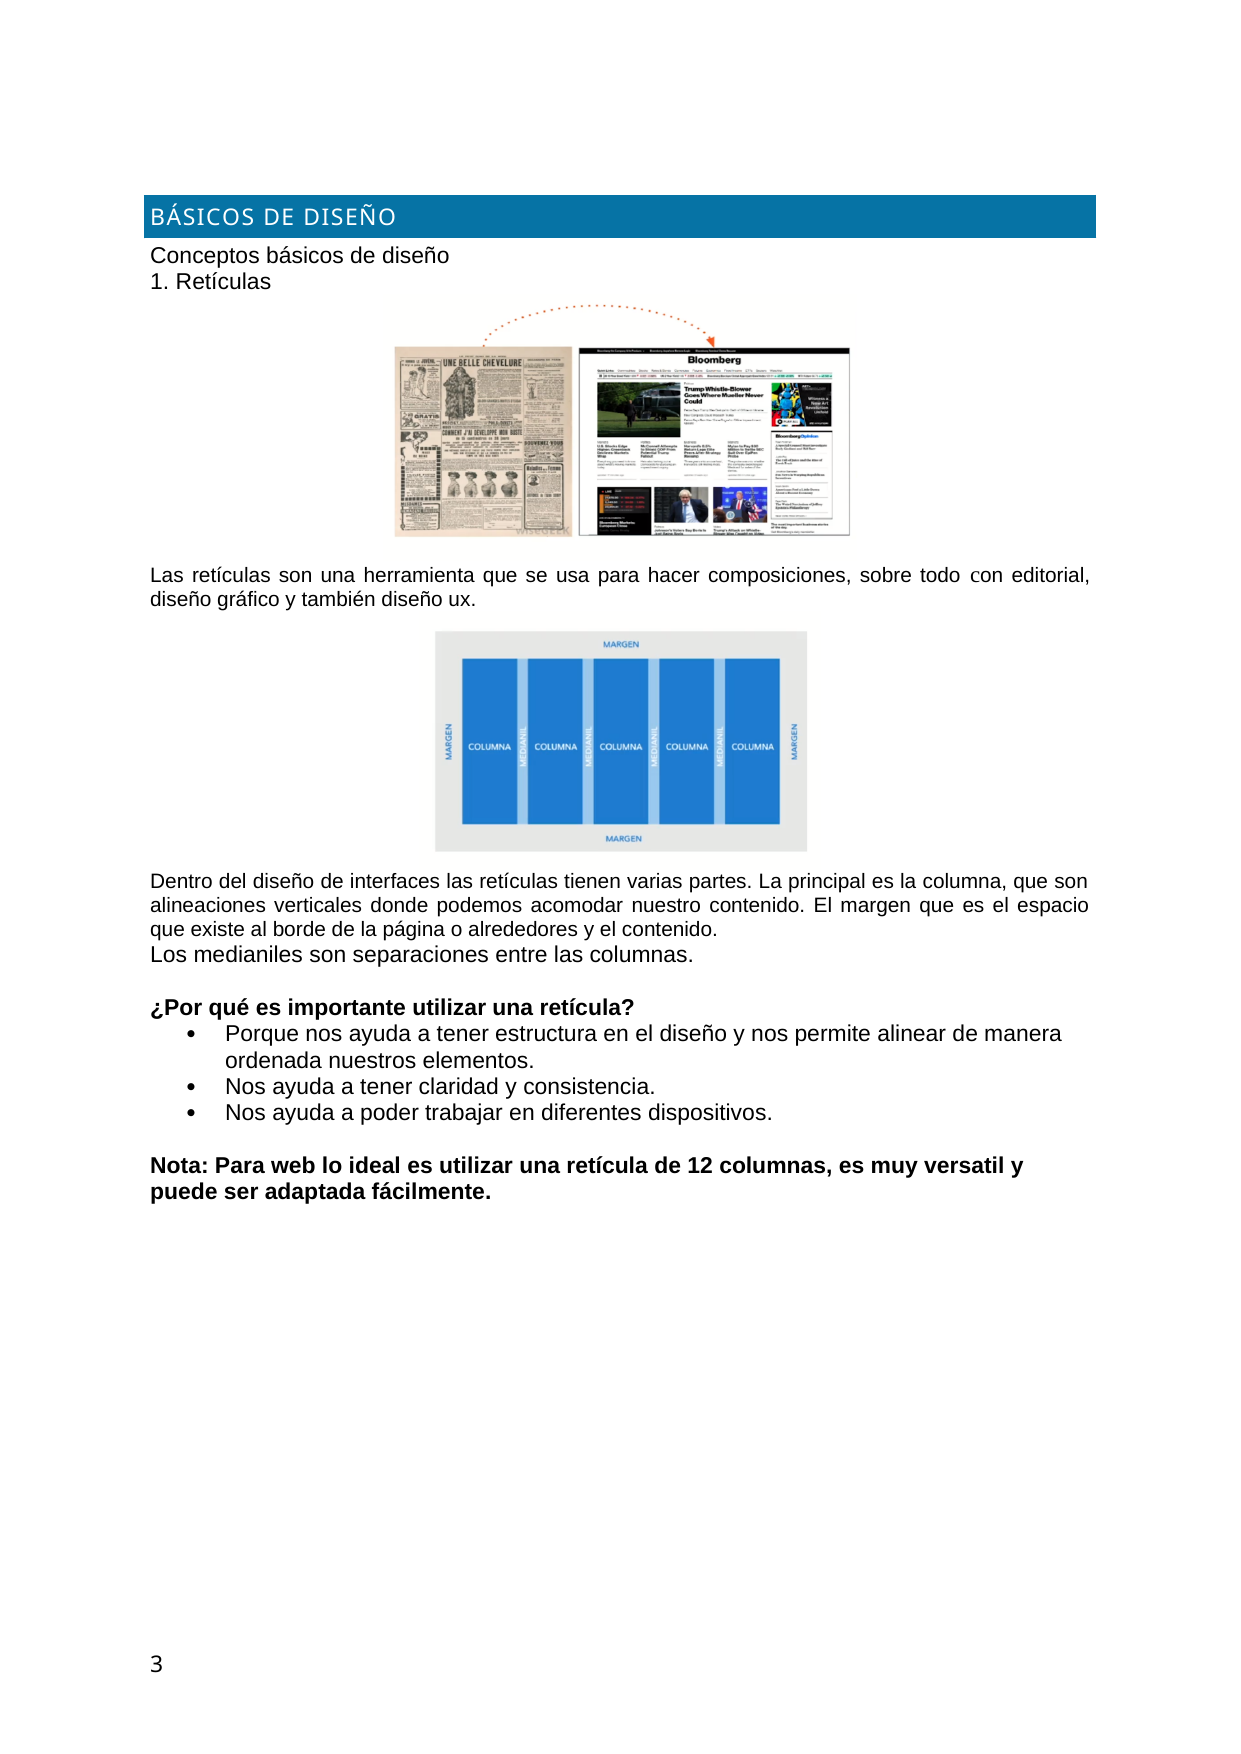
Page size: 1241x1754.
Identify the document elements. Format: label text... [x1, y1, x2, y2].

text Dentro del diseño de interfaces las retículas tienen varias partes. La principal es la columna, que son alineaciones verticales donde podemos acomodar nuestro contenido. El margen que es el espacio que existe al borde de la página o alrededores y el contenido. [150, 869, 1090, 941]
list Nos ayuda a tener claridad y consistencia. [187, 1073, 1090, 1099]
subtitle Básicos de Diseño [150, 201, 1090, 232]
text 1. Retículas [150, 268, 1090, 294]
picture [382, 294, 858, 561]
text ¿Por qué es importante utilizar una retícula? [150, 967, 1090, 1020]
list Nos ayuda a poder trabajar en diferentes dispositivos. [187, 1099, 1090, 1126]
text Los medianiles son separaciones entre las columnas. [150, 941, 1090, 967]
text Nota: Para web lo ideal es utilizar una retícula de 12 columnas, es muy versatil y puede ser adaptada fácilmente. [150, 1152, 1090, 1205]
picture [418, 611, 822, 870]
text Conceptos básicos de diseño [150, 242, 1090, 268]
text Las retículas son una herramienta que se usa para hacer composiciones, sobre todo con editorial, diseño gráfico y también diseño ux. [150, 561, 1090, 611]
list Porque nos ayuda a tener estructura en el diseño y nos permite alinear de manera ordenada nuestros elementos. [187, 1020, 1090, 1073]
